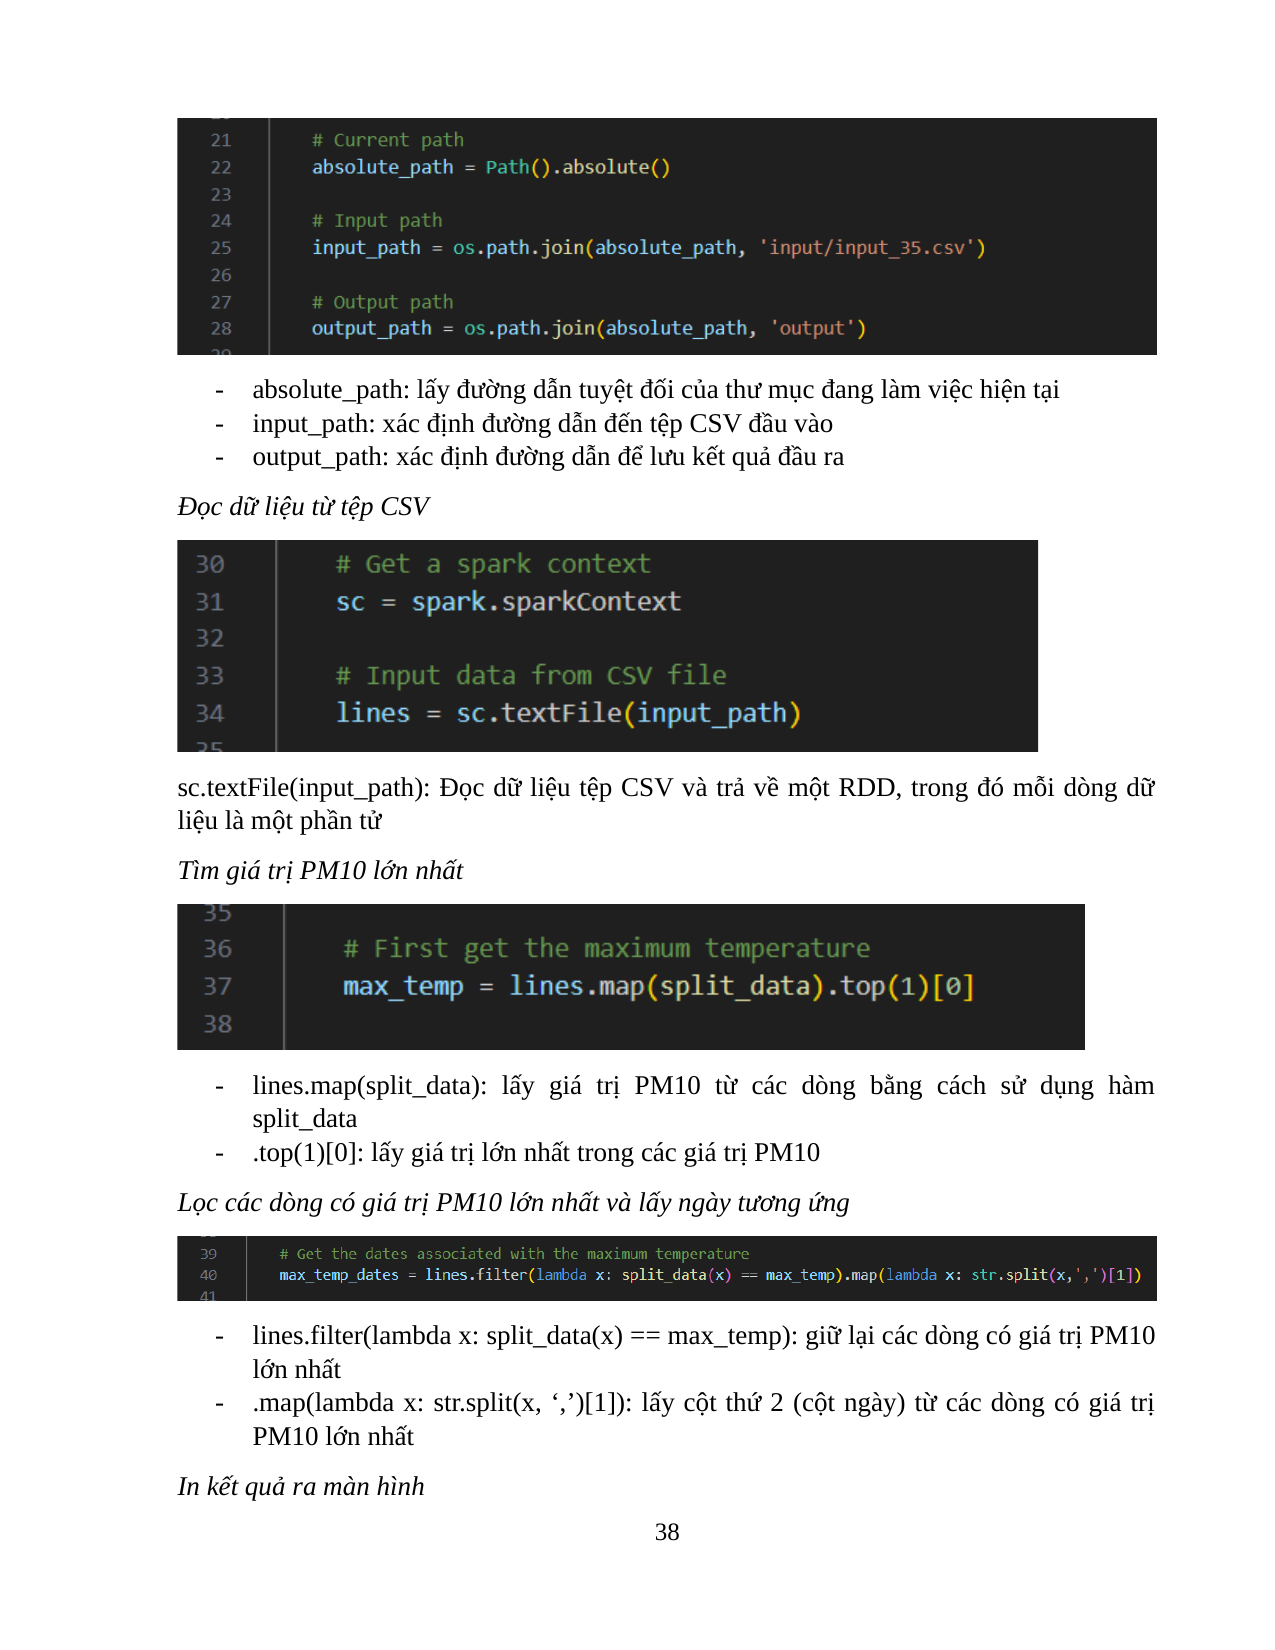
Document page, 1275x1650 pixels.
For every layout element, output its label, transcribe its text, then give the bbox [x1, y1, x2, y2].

text Lọc các dòng có giá trị PM10 lớn nhất và lấy ngày tương ứng [177, 1186, 1157, 1217]
list .top(1)[0]: lấy giá trị lớn nhất trong các giá trị PM10 [215, 1136, 1157, 1167]
list input_path: xác định đường dẫn đến tệp CSV đầu vào [215, 407, 1157, 438]
text Đọc dữ liệu từ tệp CSV [177, 491, 1157, 522]
picture [177, 1236, 1157, 1301]
text In kết quả ra màn hình [177, 1470, 1157, 1501]
text Tìm giá trị PM10 lớn nhất [177, 854, 1157, 886]
list lines.filter(lambda x: split_data(x) == max_temp): giữ lại các dòng có giá trị PM10 lớn nhất [215, 1319, 1157, 1384]
list absolute_path: lấy đường dẫn tuyệt đối của thư mục đang làm việc hiện tại [215, 373, 1157, 404]
picture [177, 540, 1039, 752]
picture [177, 118, 1157, 355]
list lines.map(split_data): lấy giá trị PM10 từ các dòng bằng cách sử dụng hàm split_data [215, 1069, 1157, 1134]
list output_path: xác định đường dẫn để lưu kết quả đầu ra [215, 440, 1157, 471]
text sc.textFile(input_path): Đọc dữ liệu tệp CSV và trả về một RDD, trong đó mỗi dòng dữ liệu là một phần tử [177, 771, 1157, 835]
list .map(lambda x: str.split(x, ‘,’)[1]): lấy cột thứ 2 (cột ngày) từ các dòng có giá trị PM10 lớn nhất [215, 1386, 1157, 1451]
picture [177, 904, 1085, 1050]
